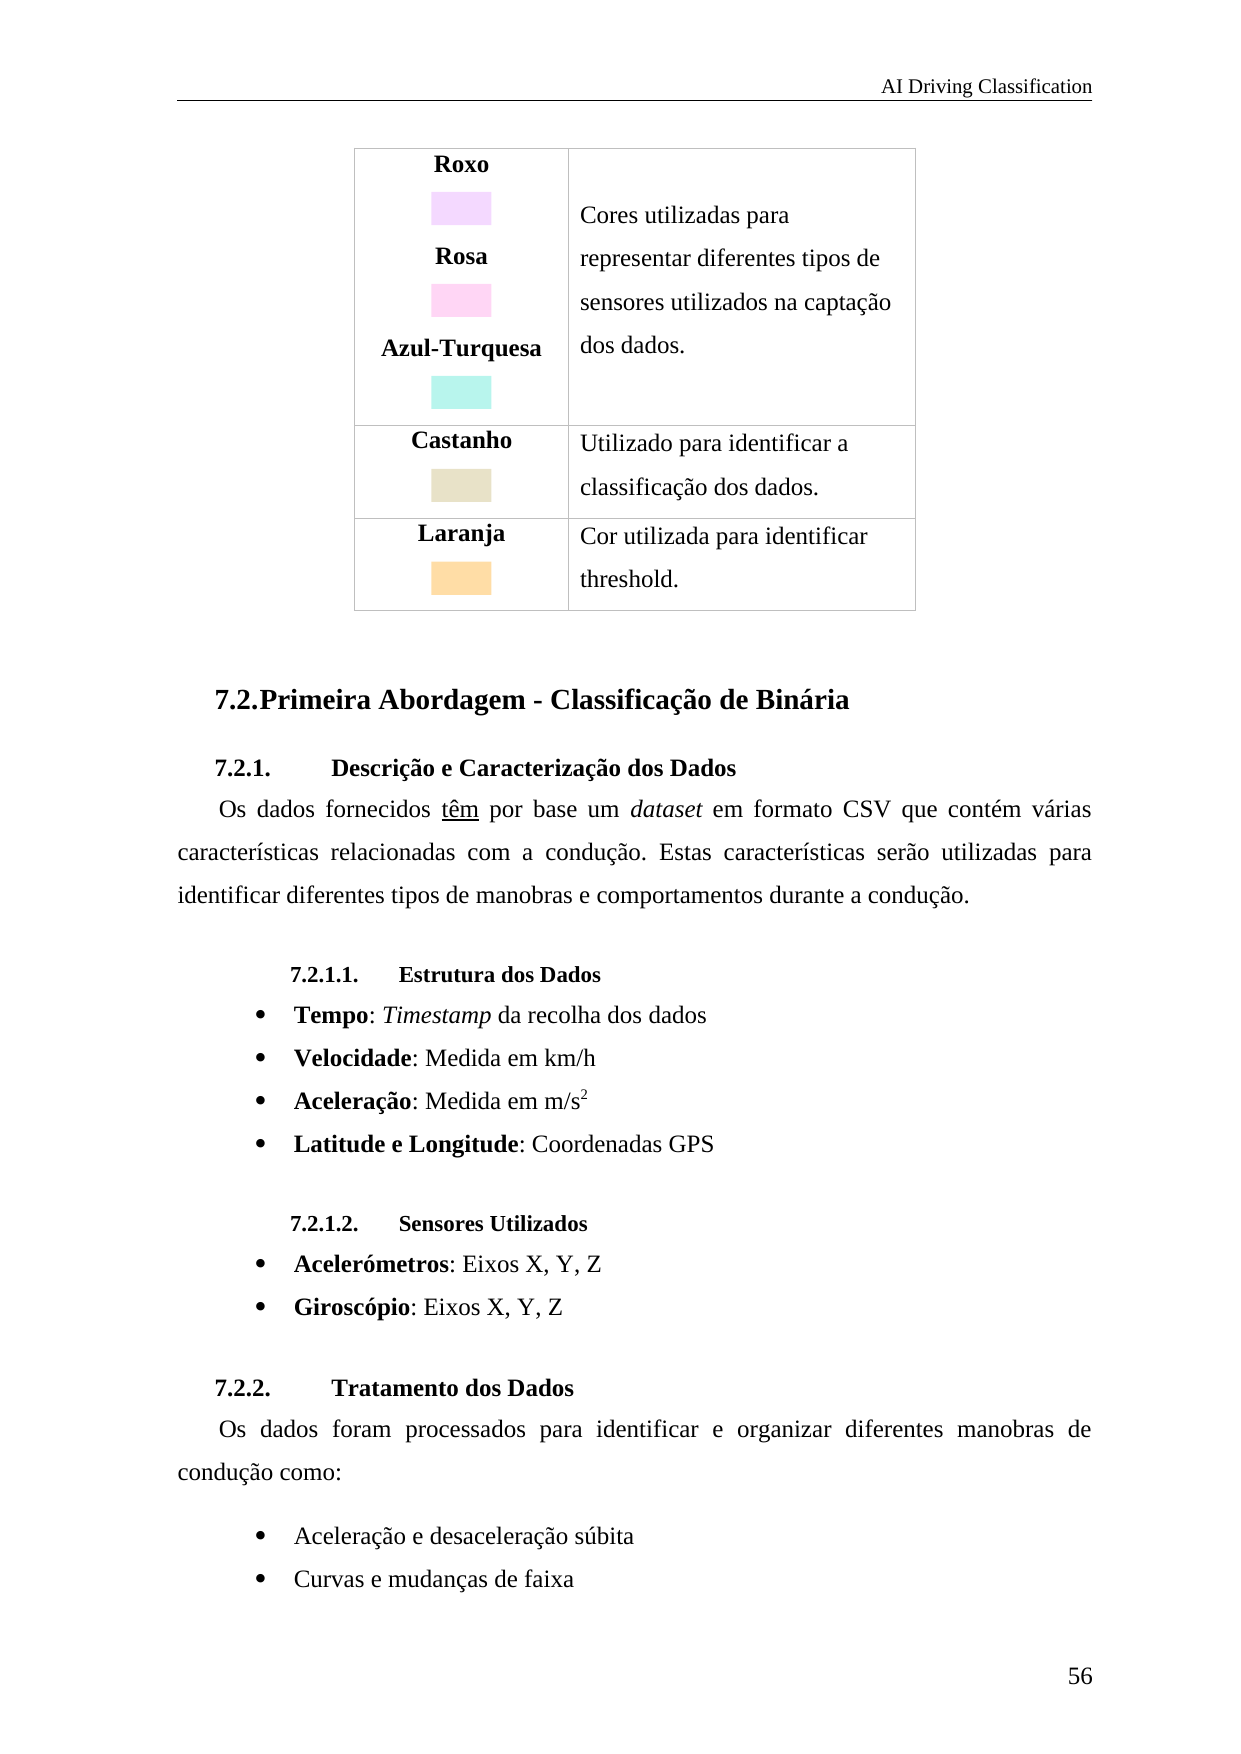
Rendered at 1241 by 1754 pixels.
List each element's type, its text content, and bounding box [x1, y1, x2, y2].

subtitle Descrição e Caracterização dos Dados [214, 753, 1092, 782]
list Aceleração e desaceleração súbita [256, 1521, 1092, 1550]
list Tempo: Timestamp da recolha dos dados [256, 1000, 1092, 1029]
list Curvas e mudanças de faixa [256, 1564, 1092, 1593]
table_cell Utilizado para identificar a classificação dos dados. [569, 426, 915, 517]
subtitle Tratamento dos Dados [214, 1373, 1092, 1401]
subtitle Estrutura dos Dados [290, 961, 1092, 987]
table_cell Cores utilizadas para representar diferentes tipos de sensores utilizados na captação dos dados. [569, 149, 915, 424]
list Velocidade: Medida em km/h [256, 1043, 1092, 1072]
subtitle Sensores Utilizados [290, 1210, 1092, 1236]
table_cell Roxo Rosa Azul-Turquesa [355, 149, 568, 424]
list Latitude e Longitude: Coordenadas GPS [256, 1129, 1092, 1158]
table_cell Cor utilizada para identificar threshold. [569, 519, 915, 610]
list Aceleração: Medida em m/s2 [256, 1086, 1092, 1115]
text Os dados foram processados para identificar e organizar diferentes manobras de condução como: [177, 1414, 1092, 1486]
subtitle Primeira Abordagem - Classificação de Binária [214, 682, 1092, 716]
list Acelerómetros: Eixos X, Y, Z [256, 1249, 1092, 1278]
table_cell Castanho [355, 426, 568, 517]
table_cell Laranja [355, 519, 568, 610]
text Os dados fornecidos têm por base um dataset em formato CSV que contém várias características relacionadas com a condução. Estas características serão utilizadas para identificar diferentes tipos de manobras e comportamentos durante a condução. [177, 794, 1092, 909]
list Giroscópio: Eixos X, Y, Z [256, 1292, 1092, 1321]
